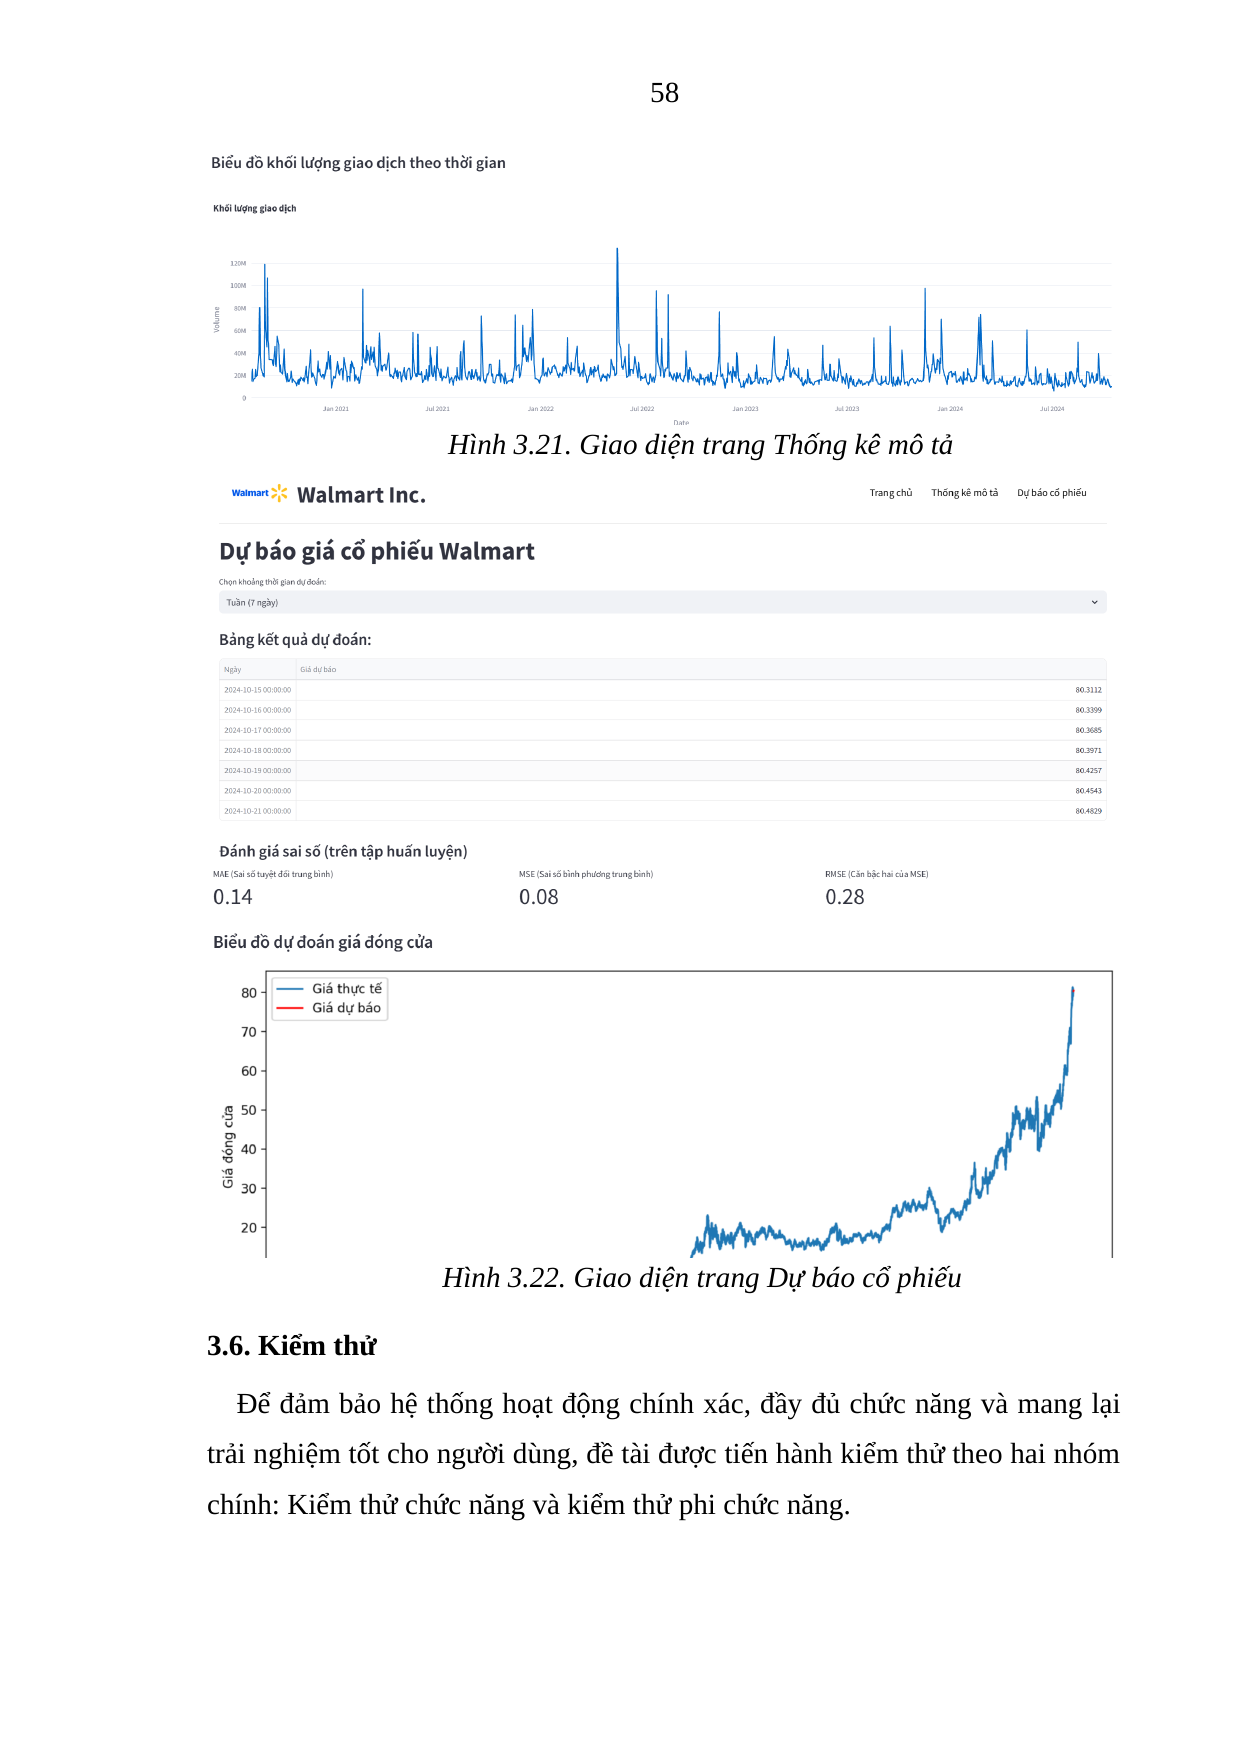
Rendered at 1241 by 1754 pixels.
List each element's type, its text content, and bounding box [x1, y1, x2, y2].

subtitle 3.6. Kiểm thử [207, 1328, 1122, 1361]
text Hình 3.21. Giao diện trang Thống kê mô tả [207, 427, 1122, 461]
picture [206, 864, 1123, 1258]
picture [206, 147, 1123, 425]
text Để đảm bảo hệ thống hoạt động chính xác, đầy đủ chức năng và mang lại trải nghiệm tốt cho người dùng, đề tài được tiến hành kiểm thử theo hai nhóm chính: Kiểm thử chức năng và kiểm thử phi chức năng. [207, 1386, 1122, 1520]
picture [206, 477, 1123, 862]
text Hình 3.22. Giao diện trang Dự báo cổ phiếu [207, 1261, 1122, 1294]
